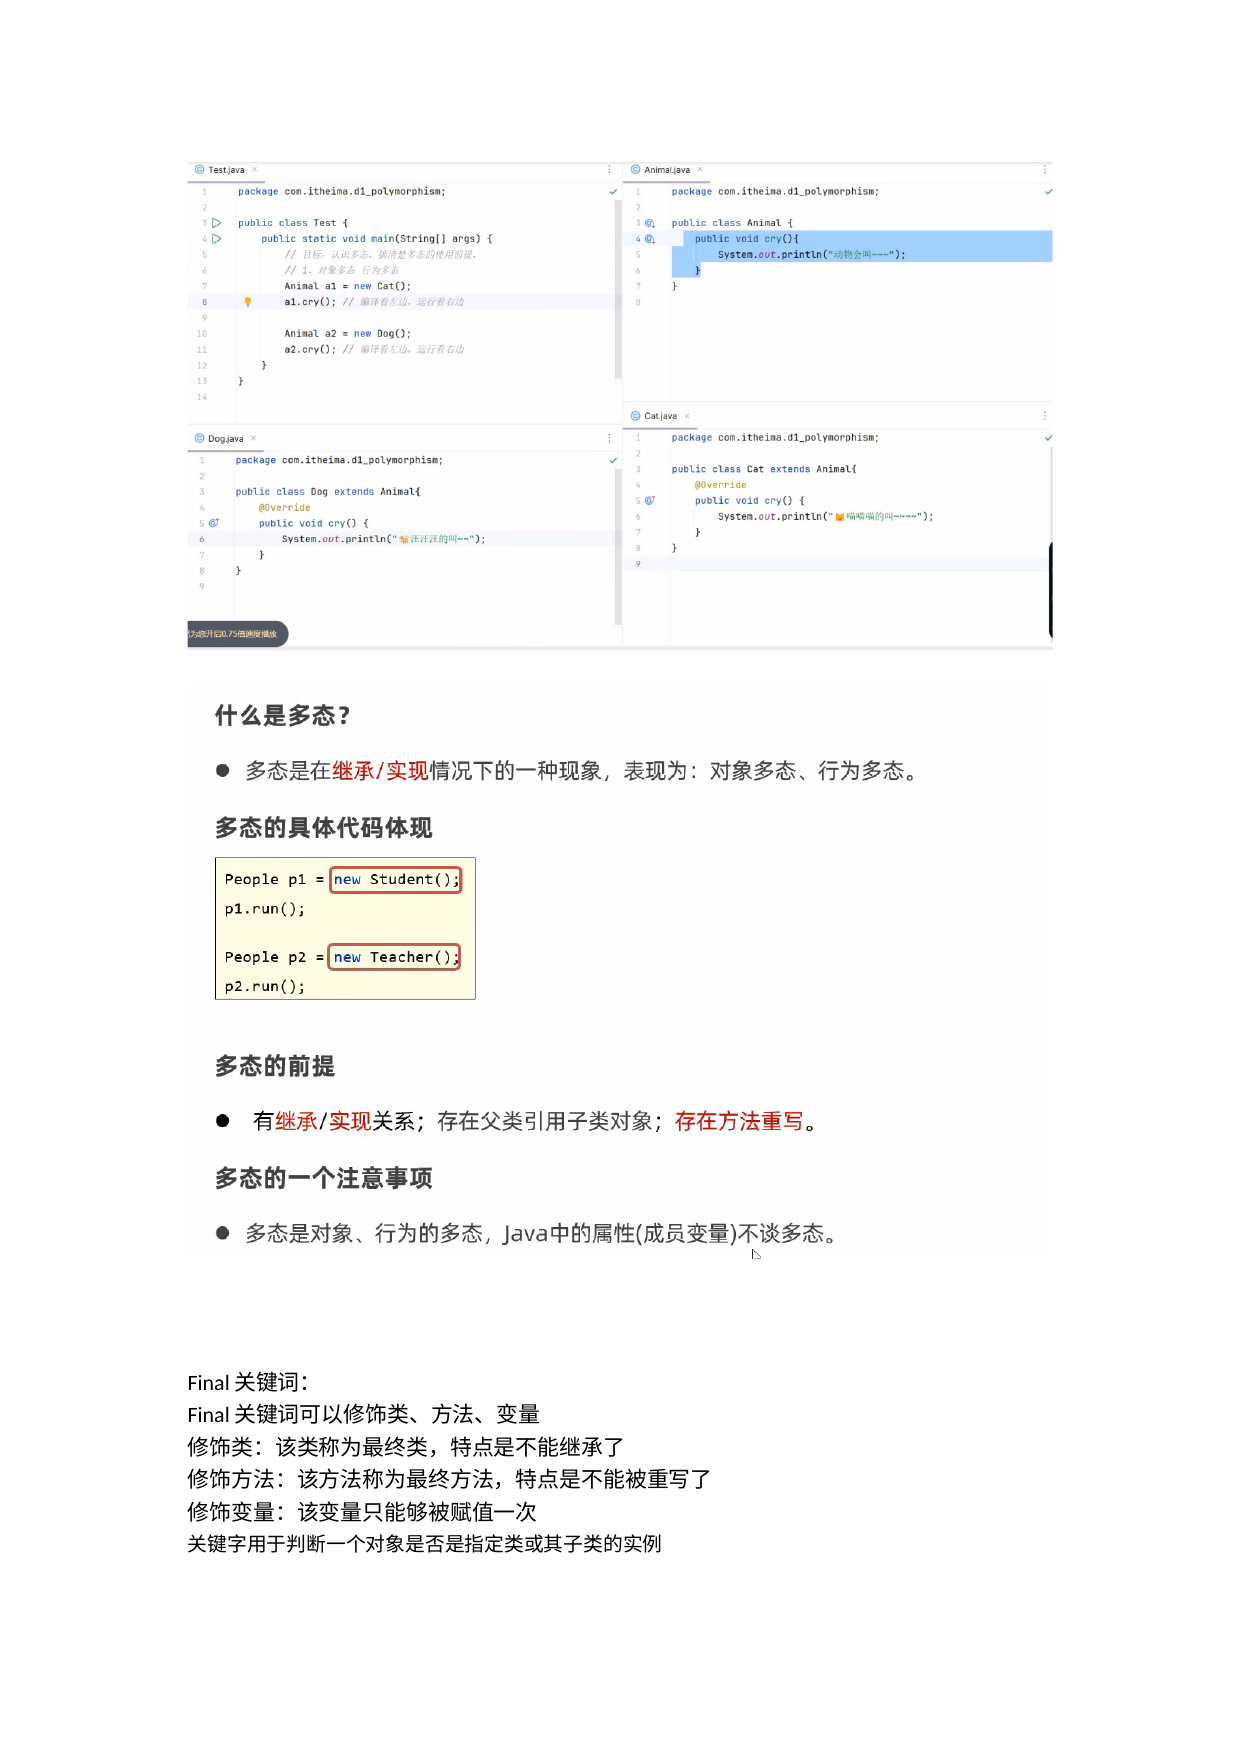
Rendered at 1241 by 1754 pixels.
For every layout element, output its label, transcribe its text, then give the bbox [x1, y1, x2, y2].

picture [187, 162, 1053, 650]
text 修饰方法：该方法称为最终方法，特点是不能被重写了 [187, 1462, 1053, 1494]
text 修饰类：该类称为最终类，特点是不能继承了 [187, 1429, 1053, 1462]
text 关键字用于判断一个对象是否是指定类或其子类的实例 [187, 1527, 1053, 1559]
text Final关键词可以修饰类、方法、变量 [187, 1397, 1053, 1429]
picture [187, 682, 1052, 1259]
text Final关键词： [187, 1364, 1053, 1397]
text 修饰变量：该变量只能够被赋值一次 [187, 1494, 1053, 1527]
